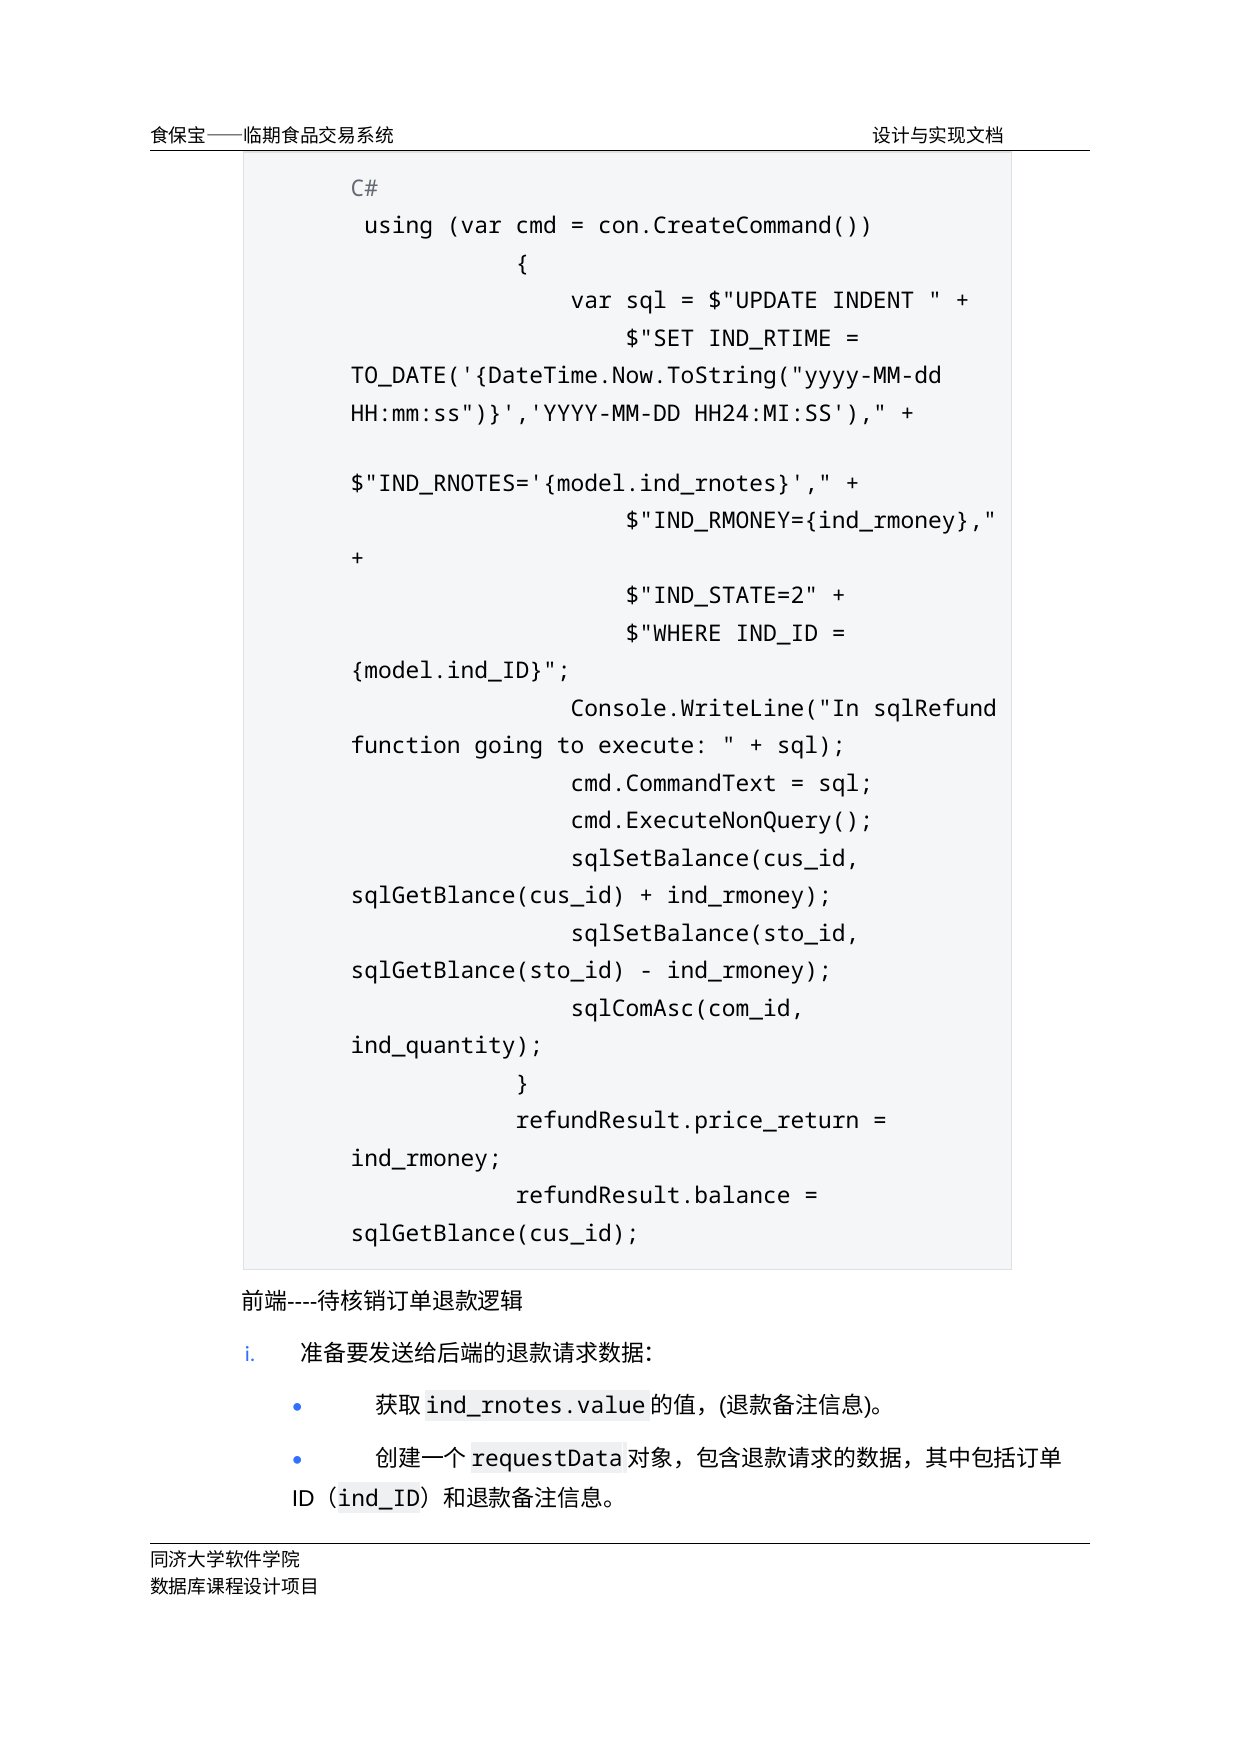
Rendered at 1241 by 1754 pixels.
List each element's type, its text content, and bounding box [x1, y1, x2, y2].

text 前端----待核销订单退款逻辑 [197, 1283, 1090, 1316]
list 准备要发送给后端的退款请求数据： [244, 1335, 1090, 1368]
table_header C# using (var cmd = con.CreateCommand()) { var sql = $"UPDATE INDENT " + $"SET IND_RTIME = TO_DATE('{DateTime.Now.ToString("yyyy-MM-dd HH:mm:ss")}','YYYY-MM-DD HH24:MI:SS')," + $"IND_RNOTES='{model.ind_rnotes}'," + $"IND_RMONEY={ind_rmoney}," + $"IND_STATE=2" + $"WHERE IND_ID = {model.ind_ID}"; Console.WriteLine("In sqlRefund function going to execute: " + sql); cmd.CommandText = sql; cmd.ExecuteNonQuery(); sqlSetBalance(cus_id, sqlGetBlance(cus_id) + ind_rmoney); sqlSetBalance(sto_id, sqlGetBlance(sto_id) - ind_rmoney); sqlComAsc(com_id, ind_quantity); } refundResult.price_return = ind_rmoney; refundResult.balance = sqlGetBlance(cus_id); [244, 153, 1011, 1269]
list 创建一个requestData对象，包含退款请求的数据，其中包括订单ID（ind_ID）和退款备注信息。 [292, 1440, 1090, 1513]
list 获取ind_rnotes.value的值，(退款备注信息)。 [292, 1387, 1090, 1421]
